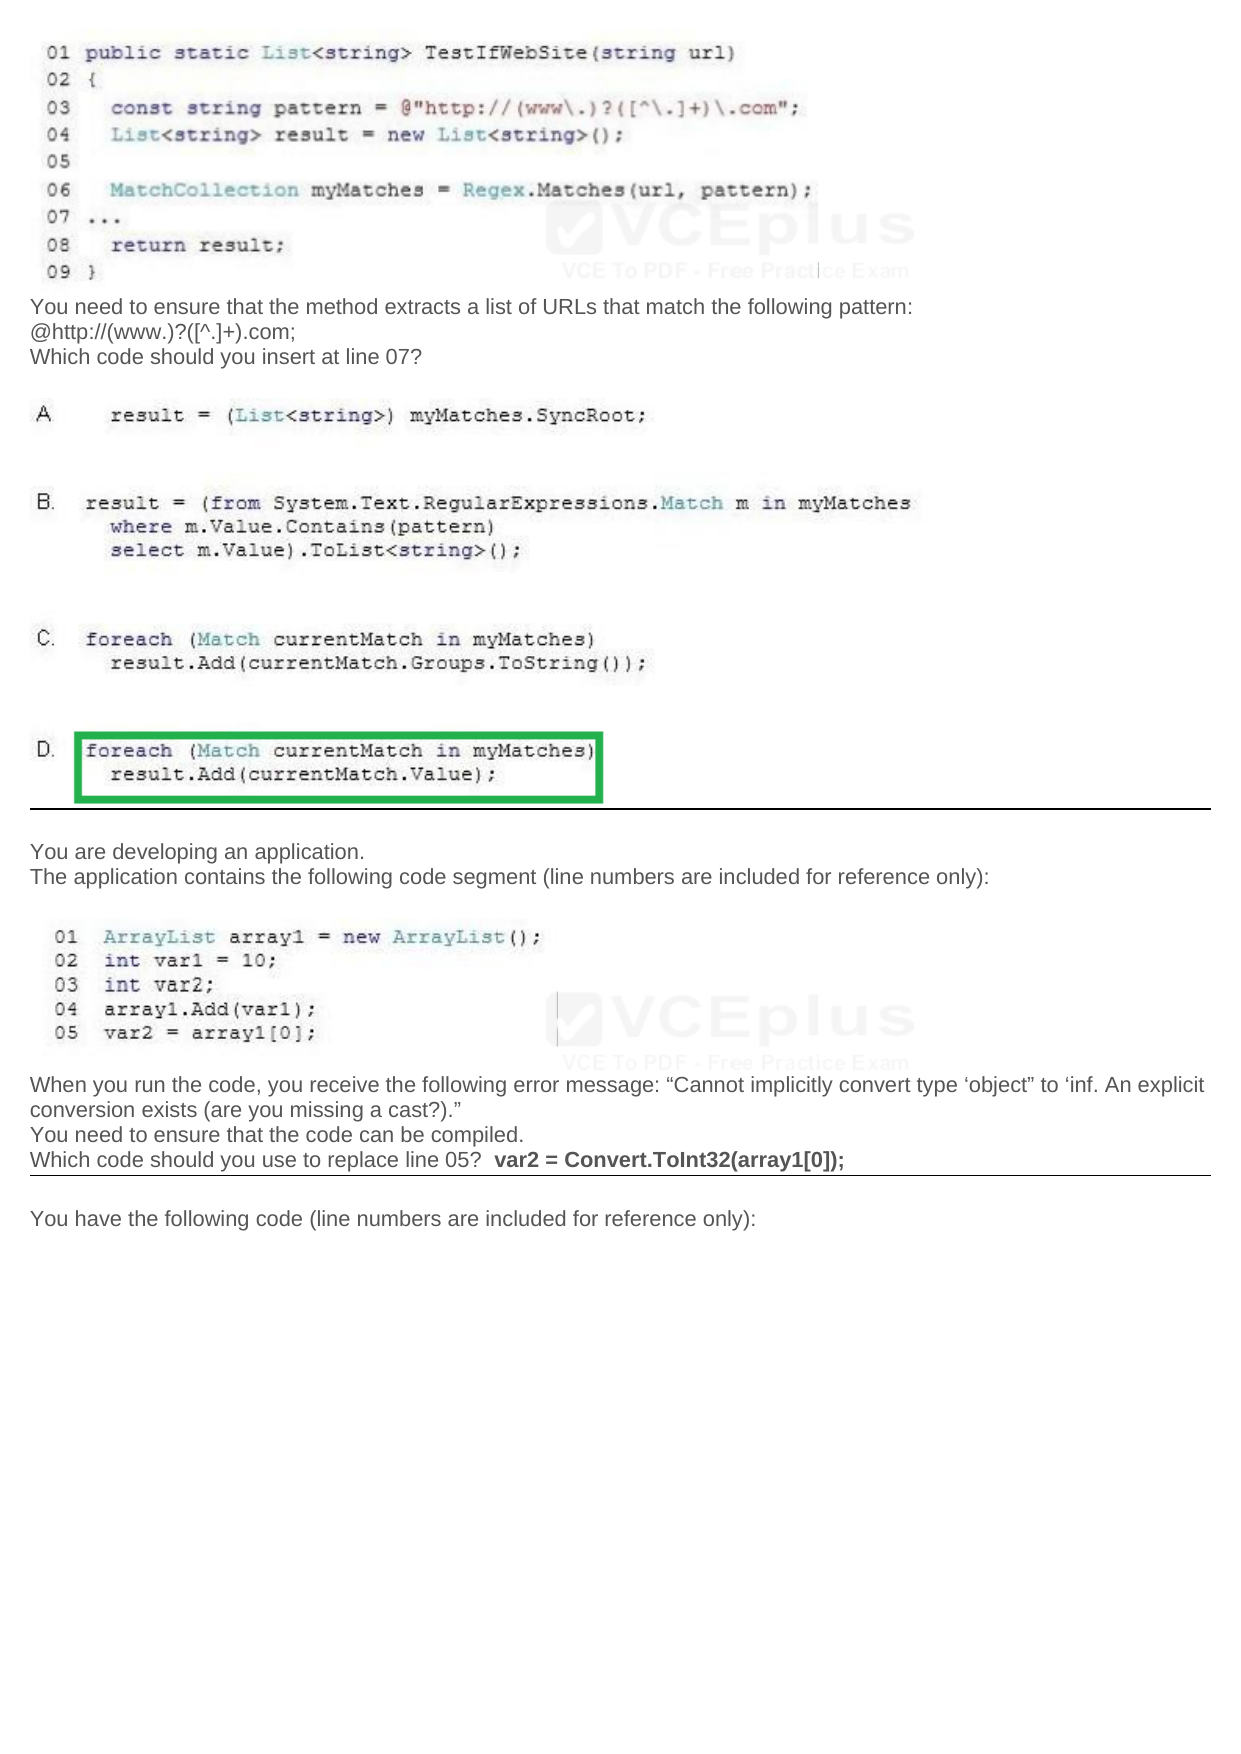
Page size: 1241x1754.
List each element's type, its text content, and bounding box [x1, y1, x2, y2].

text You have the following code (line numbers are included for reference only): [29, 1205, 1211, 1231]
text You are developing an application. The application contains the following code segment (line numbers are included for reference only): [29, 839, 1211, 889]
picture [29, 918, 914, 1072]
picture [29, 29, 914, 294]
picture [29, 398, 928, 807]
